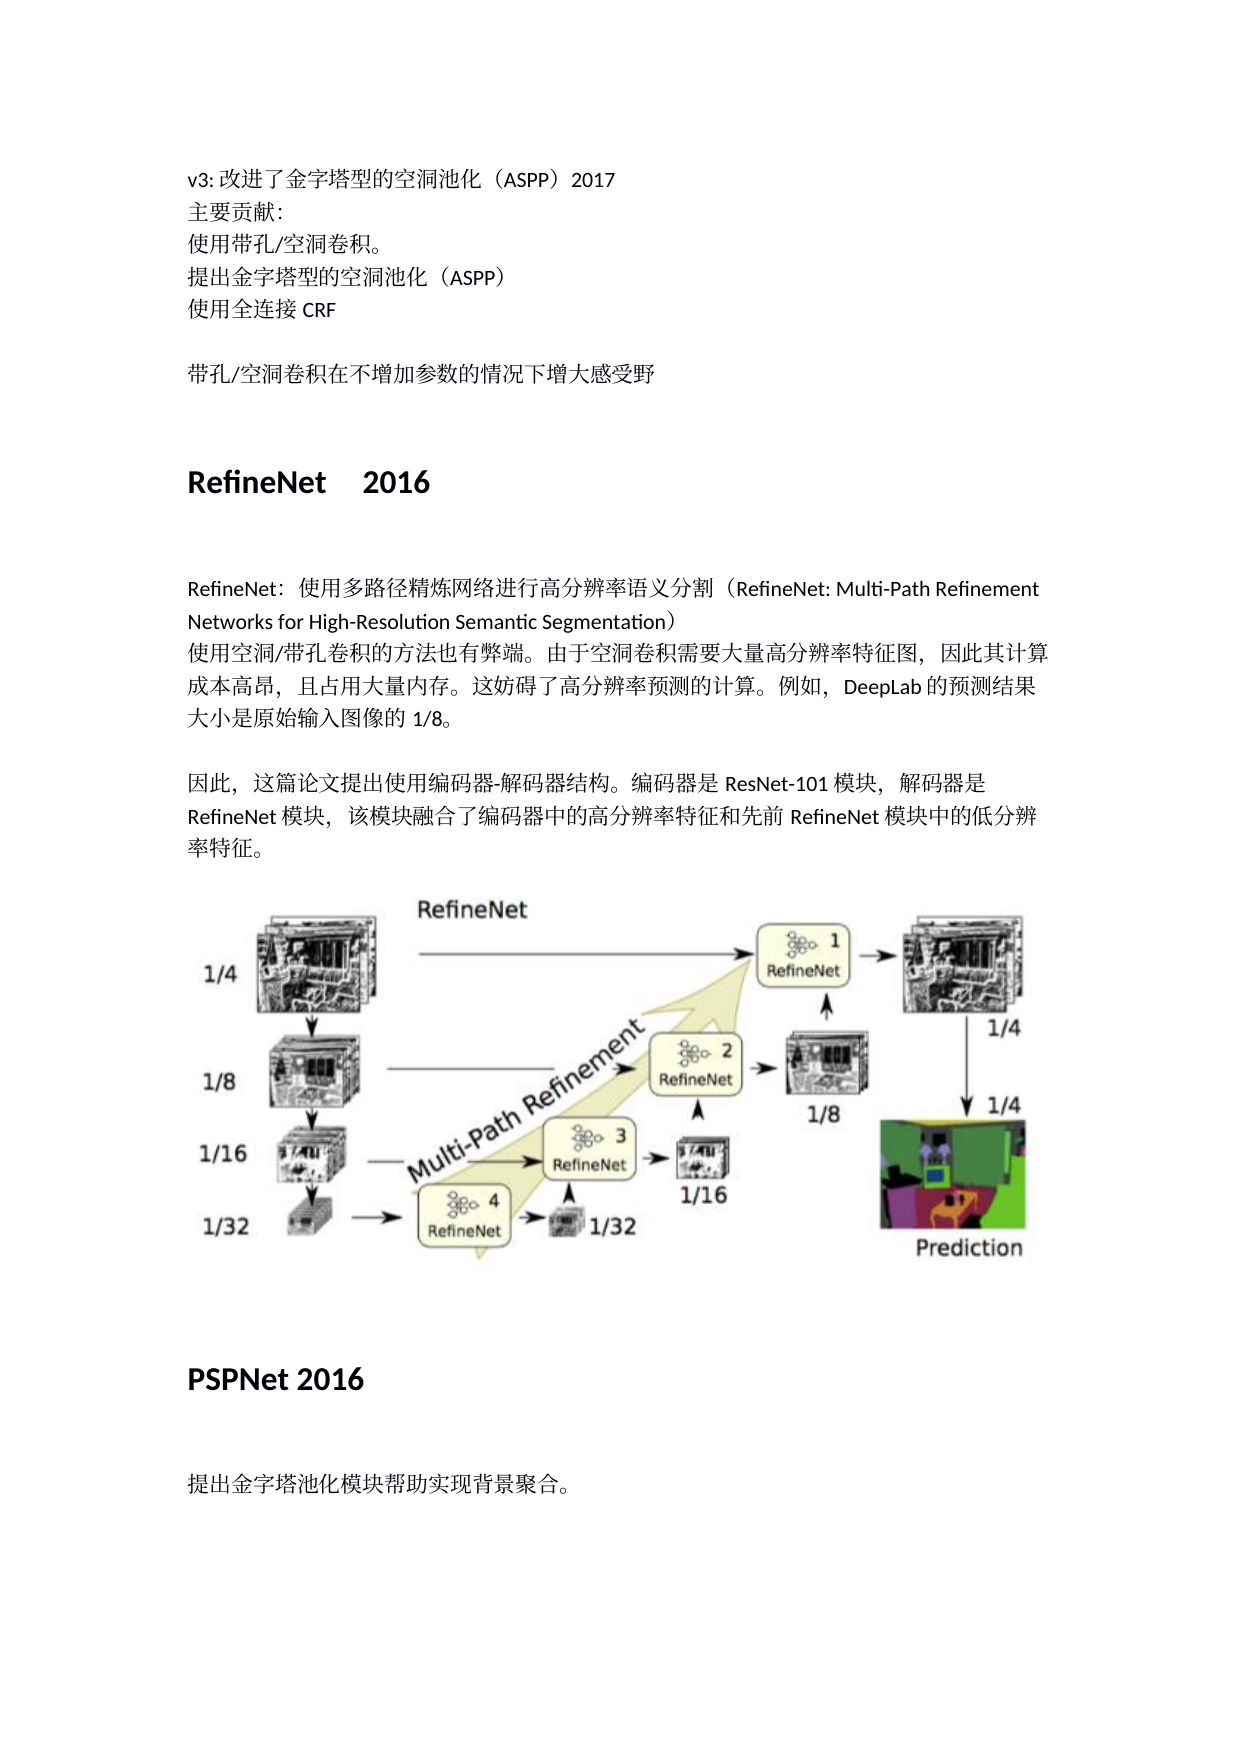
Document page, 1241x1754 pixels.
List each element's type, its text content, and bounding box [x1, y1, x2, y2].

text 主要贡献： [187, 194, 1053, 227]
subtitle RefineNet 2016 [187, 449, 1053, 514]
text 带孔/空洞卷积在不增加参数的情况下增大感受野 [187, 357, 1053, 389]
text 使用带孔/空洞卷积。 [187, 227, 1053, 259]
subtitle PSPNet 2016 [187, 1345, 1053, 1410]
text v3: 改进了金字塔型的空洞池化（ASPP）2017 [187, 162, 1053, 194]
text 提出金字塔池化模块帮助实现背景聚合。 [187, 1467, 1053, 1500]
text 使用空洞/带孔卷积的方法也有弊端。由于空洞卷积需要大量高分辨率特征图，因此其计算成本高昂，且占用大量内存。这妨碍了高分辨率预测的计算。例如，DeepLab 的预测结果大小是原始输入图像的 1/8。 [187, 636, 1053, 733]
text 因此，这篇论文提出使用编码器-解码器结构。编码器是 ResNet-101 模块，解码器是 RefineNet 模块，该模块融合了编码器中的高分辨率特征和先前 RefineNet 模块中的低分辨率特征。 [187, 766, 1053, 863]
picture [187, 873, 1053, 1276]
text 提出金字塔型的空洞池化（ASPP） [187, 259, 1053, 292]
text 使用全连接 CRF [187, 292, 1053, 324]
text RefineNet：使用多路径精炼网络进行高分辨率语义分割（RefineNet: Multi-Path Refinement Networks for High-Resolution Semantic Segmentation） [187, 571, 1053, 636]
